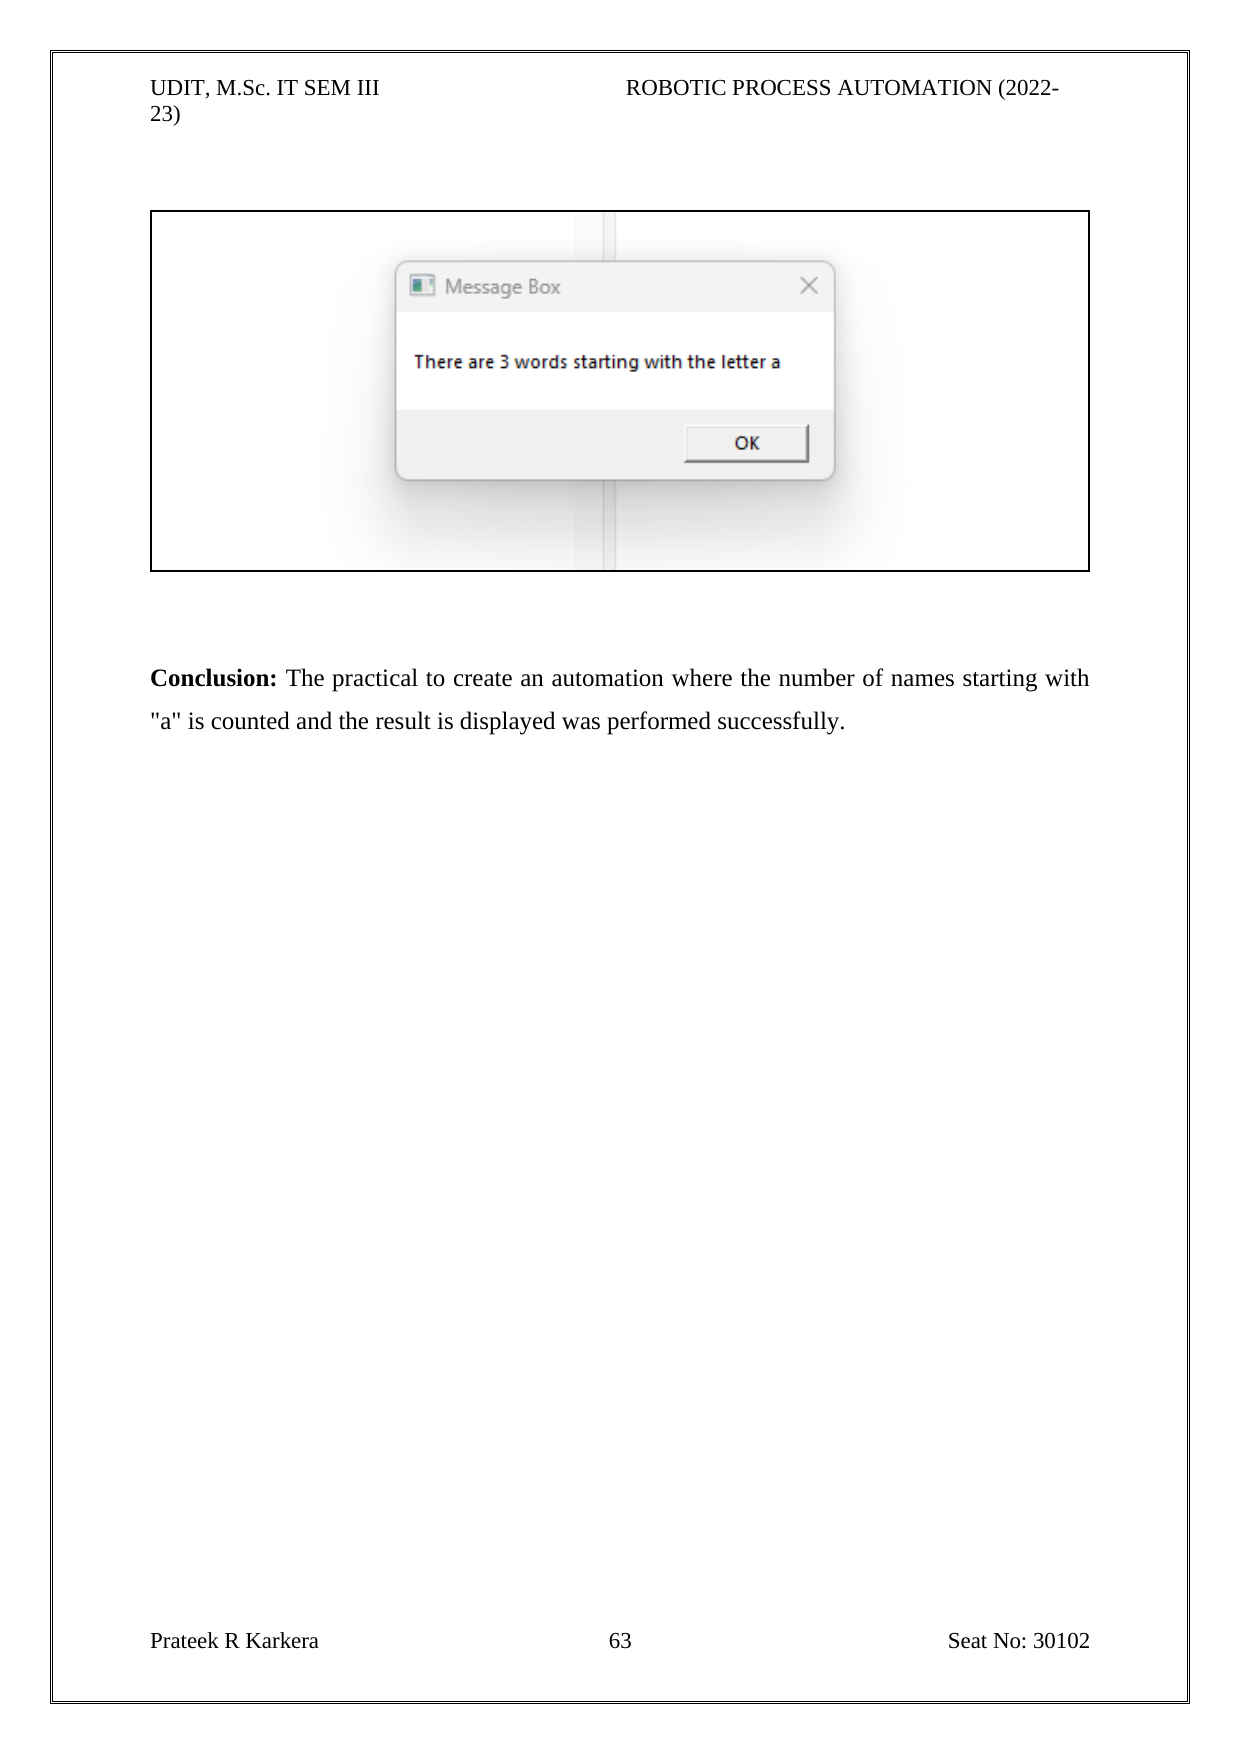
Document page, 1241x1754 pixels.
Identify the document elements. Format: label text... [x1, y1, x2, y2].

text Conclusion: The practical to create an automation where the number of names starting with "a" is counted and the result is displayed was performed successfully. [150, 663, 1090, 735]
picture [152, 212, 1088, 570]
